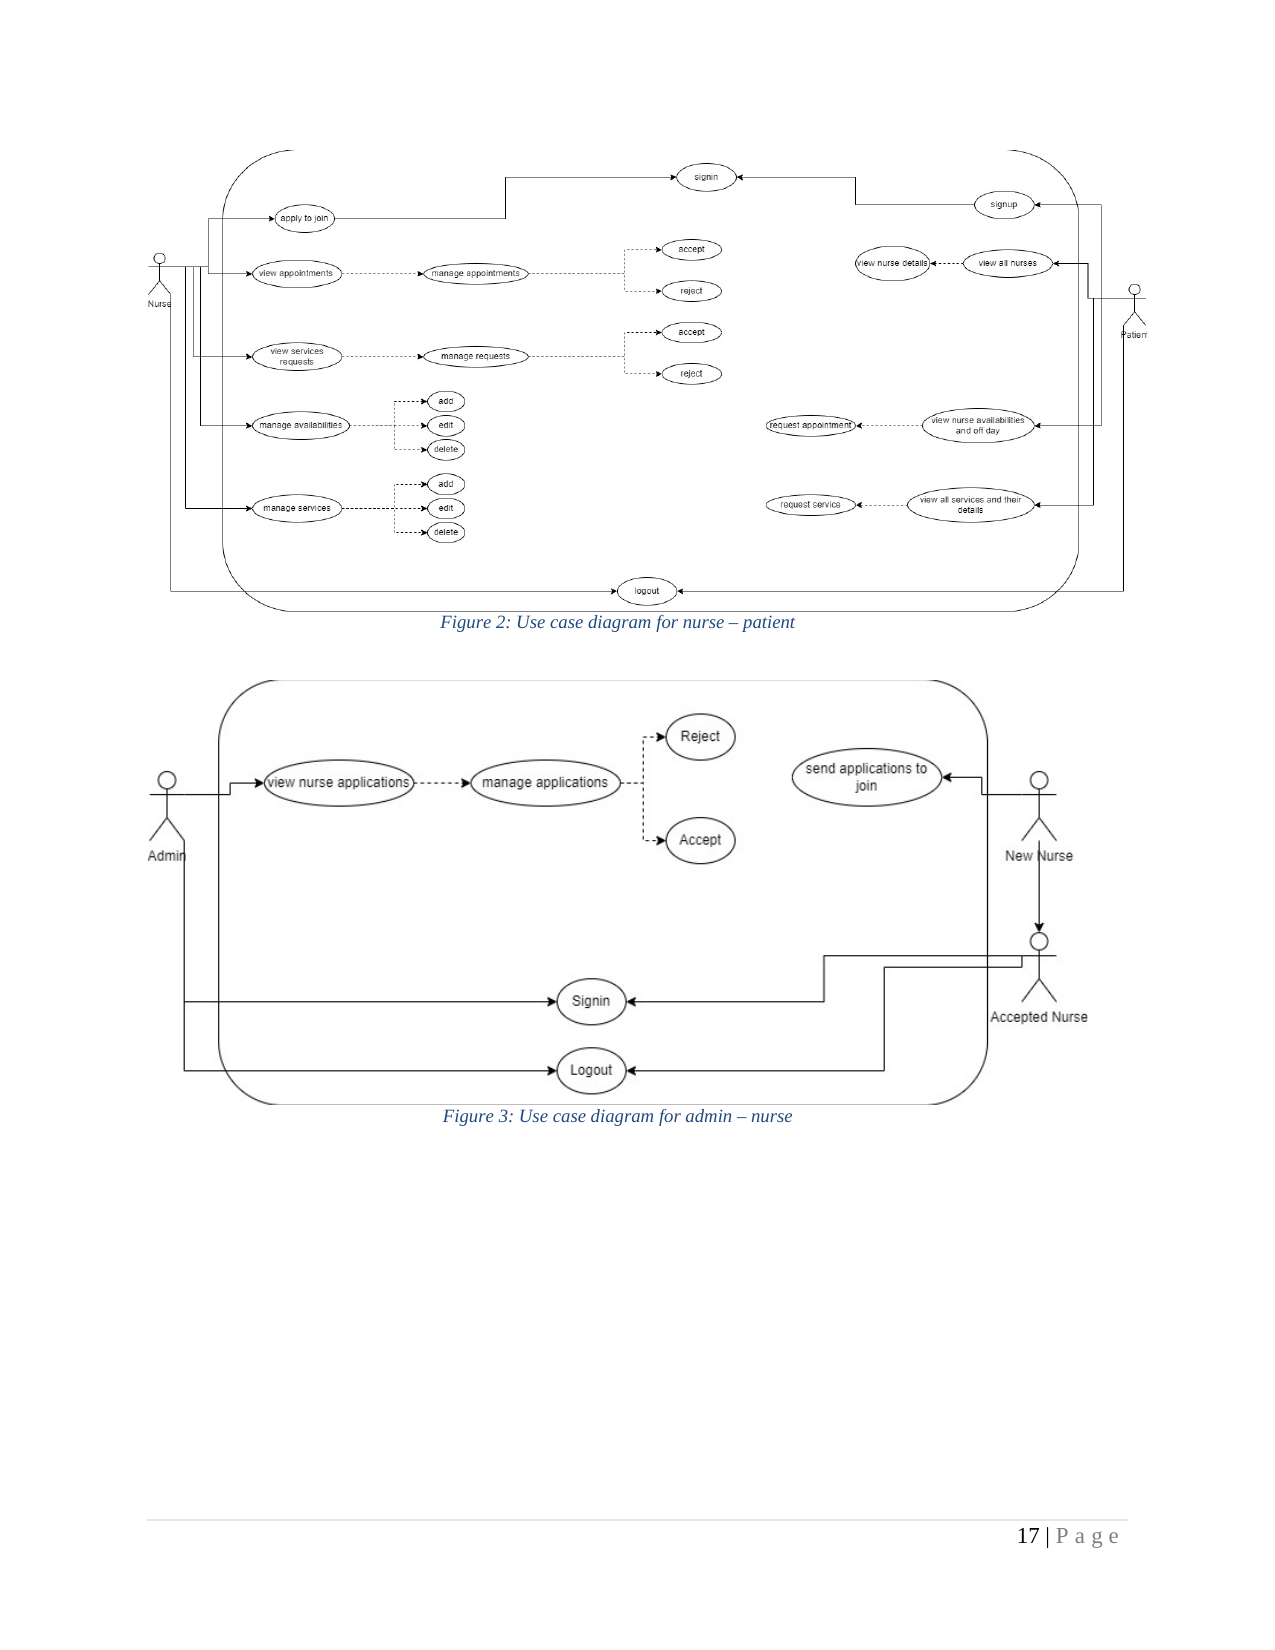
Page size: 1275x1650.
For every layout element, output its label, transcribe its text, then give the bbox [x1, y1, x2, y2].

picture [147, 150, 1148, 612]
picture [147, 680, 1088, 1105]
